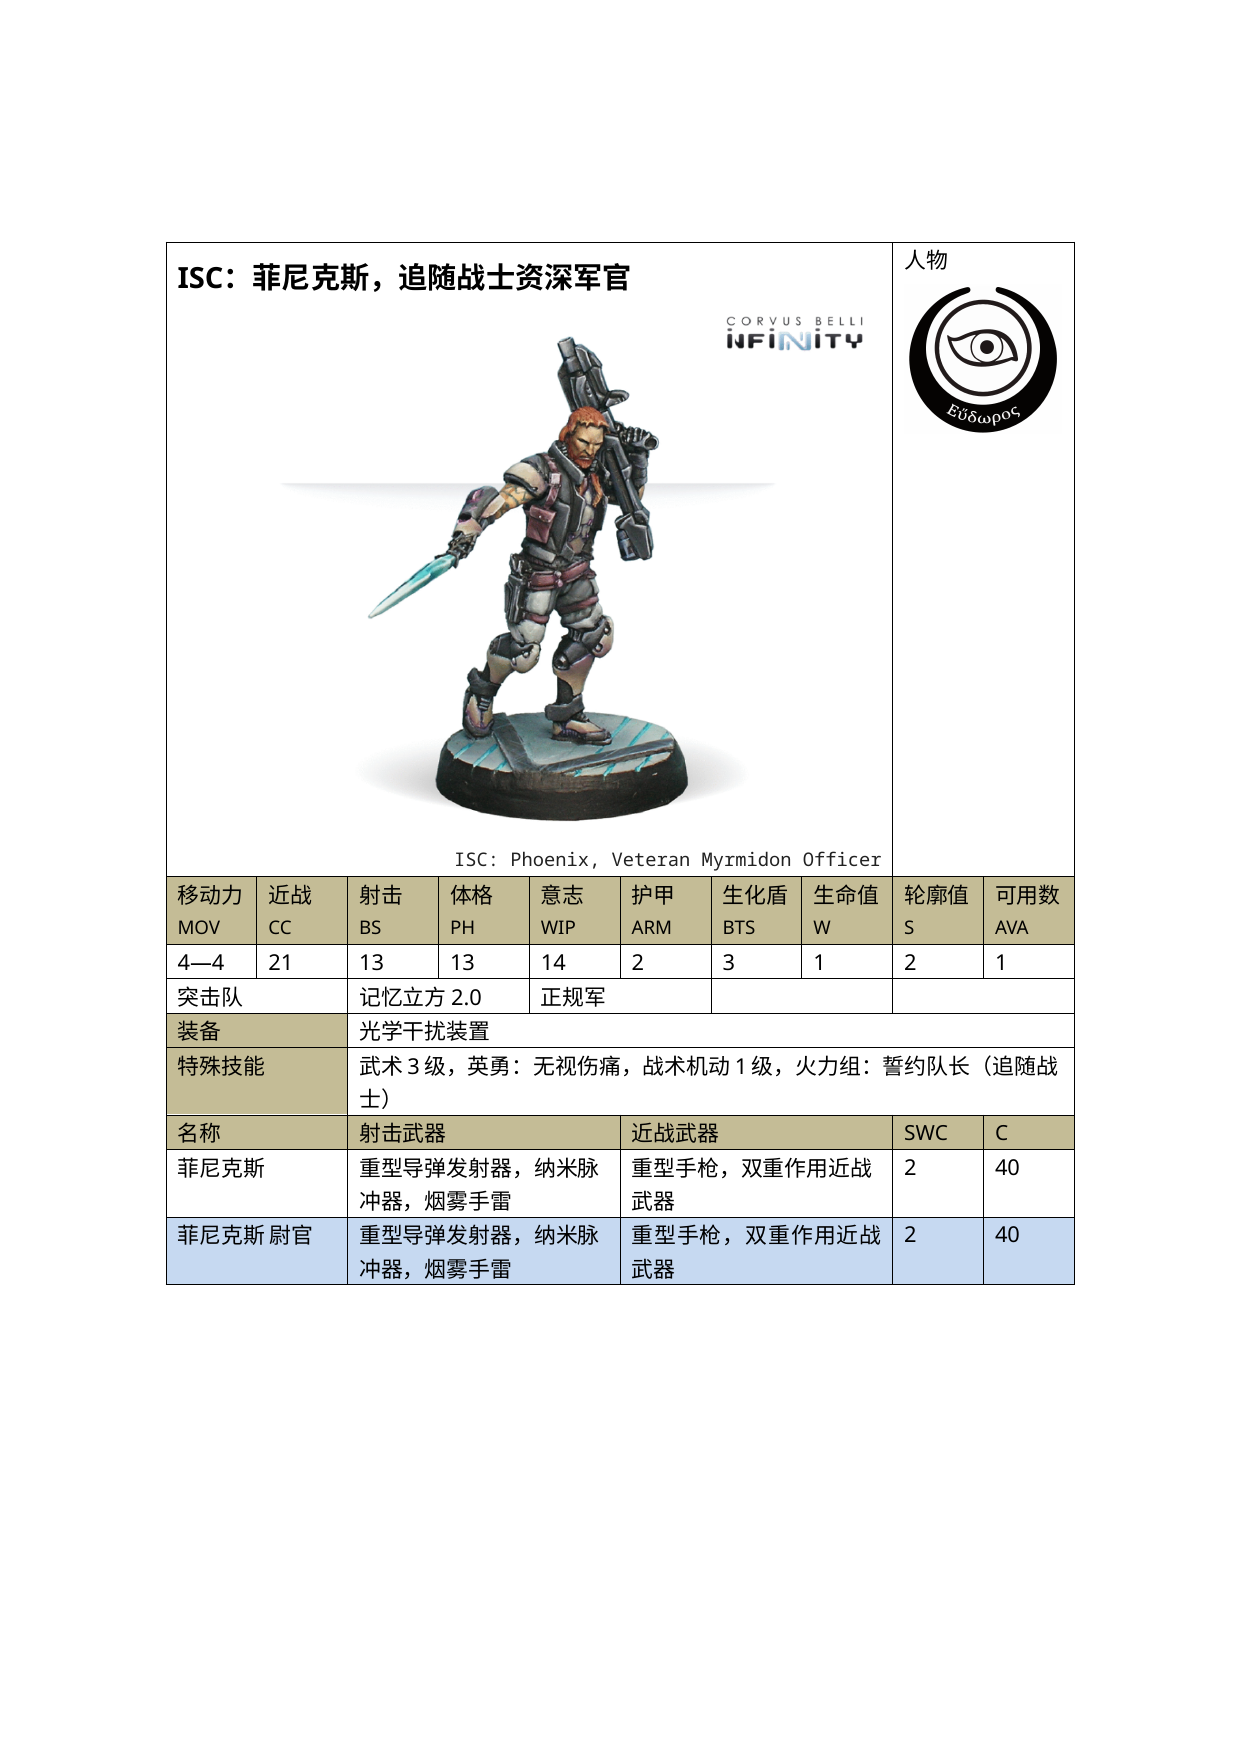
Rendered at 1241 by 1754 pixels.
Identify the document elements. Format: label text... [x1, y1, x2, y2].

table_cell 近战武器 [621, 1116, 892, 1149]
table_cell 40 [984, 1150, 1074, 1217]
table_cell 14 [530, 945, 620, 978]
table_cell 光学干扰装置 [348, 1014, 1074, 1047]
table_cell 可用数 AVA [984, 877, 1074, 944]
table_cell 射击武器 [348, 1116, 620, 1149]
table_cell 40 [984, 1218, 1074, 1284]
table_cell 2 [621, 945, 711, 978]
table_cell 13 [348, 945, 438, 978]
table_header ISC：菲尼克斯，追随战士资深军官 ISC: Phoenix, Veteran Myrmidon Officer [167, 243, 892, 876]
table_cell 意志 WIP [530, 877, 620, 944]
table_cell 射击 BS [348, 877, 438, 944]
table_cell 武术3级，英勇：无视伤痛，战术机动1级，火力组：誓约队长（追随战士） [348, 1048, 1074, 1114]
table_cell 正规军 [530, 979, 711, 1012]
table_cell 重型导弹发射器，纳米脉冲器，烟雾手雷 [348, 1150, 620, 1217]
table_cell 名称 [167, 1116, 347, 1149]
table_cell 2 [893, 945, 983, 978]
table_cell 装备 [167, 1014, 347, 1047]
table_cell 21 [257, 945, 347, 978]
table_cell 重型手枪，双重作用近战武器 [621, 1150, 892, 1217]
table_cell 近战 CC [257, 877, 347, 944]
table_cell 轮廓值 S [893, 877, 983, 944]
table_cell 13 [439, 945, 529, 978]
table_cell 菲尼克斯 尉官 [167, 1218, 347, 1284]
table_cell 特殊技能 [167, 1048, 347, 1114]
table_cell 3 [712, 945, 801, 978]
table_cell 重型手枪，双重作用近战武器 [621, 1218, 892, 1284]
table_cell 重型导弹发射器，纳米脉冲器，烟雾手雷 [348, 1218, 620, 1284]
table_cell 生命值 W [802, 877, 892, 944]
table_cell [712, 979, 892, 1012]
table_cell C [984, 1116, 1074, 1149]
picture [177, 313, 880, 839]
table_cell SWC [893, 1116, 983, 1149]
table_cell 2 [893, 1218, 983, 1284]
table_cell 1 [802, 945, 892, 978]
table_header 人物 [893, 243, 1074, 876]
table_cell 生化盾 BTS [712, 877, 801, 944]
picture [903, 284, 1063, 434]
table_cell 2 [893, 1150, 983, 1217]
table_cell 菲尼克斯 [167, 1150, 347, 1217]
table_cell 记忆立方2.0 [348, 979, 529, 1012]
table_cell 突击队 [167, 979, 347, 1012]
table_cell 护甲 ARM [621, 877, 711, 944]
table_cell 1 [984, 945, 1074, 978]
table_cell 体格 PH [439, 877, 529, 944]
table_cell 4—4 [167, 945, 256, 978]
table_cell [893, 979, 1074, 1012]
table_cell 移动力 MOV [167, 877, 256, 944]
